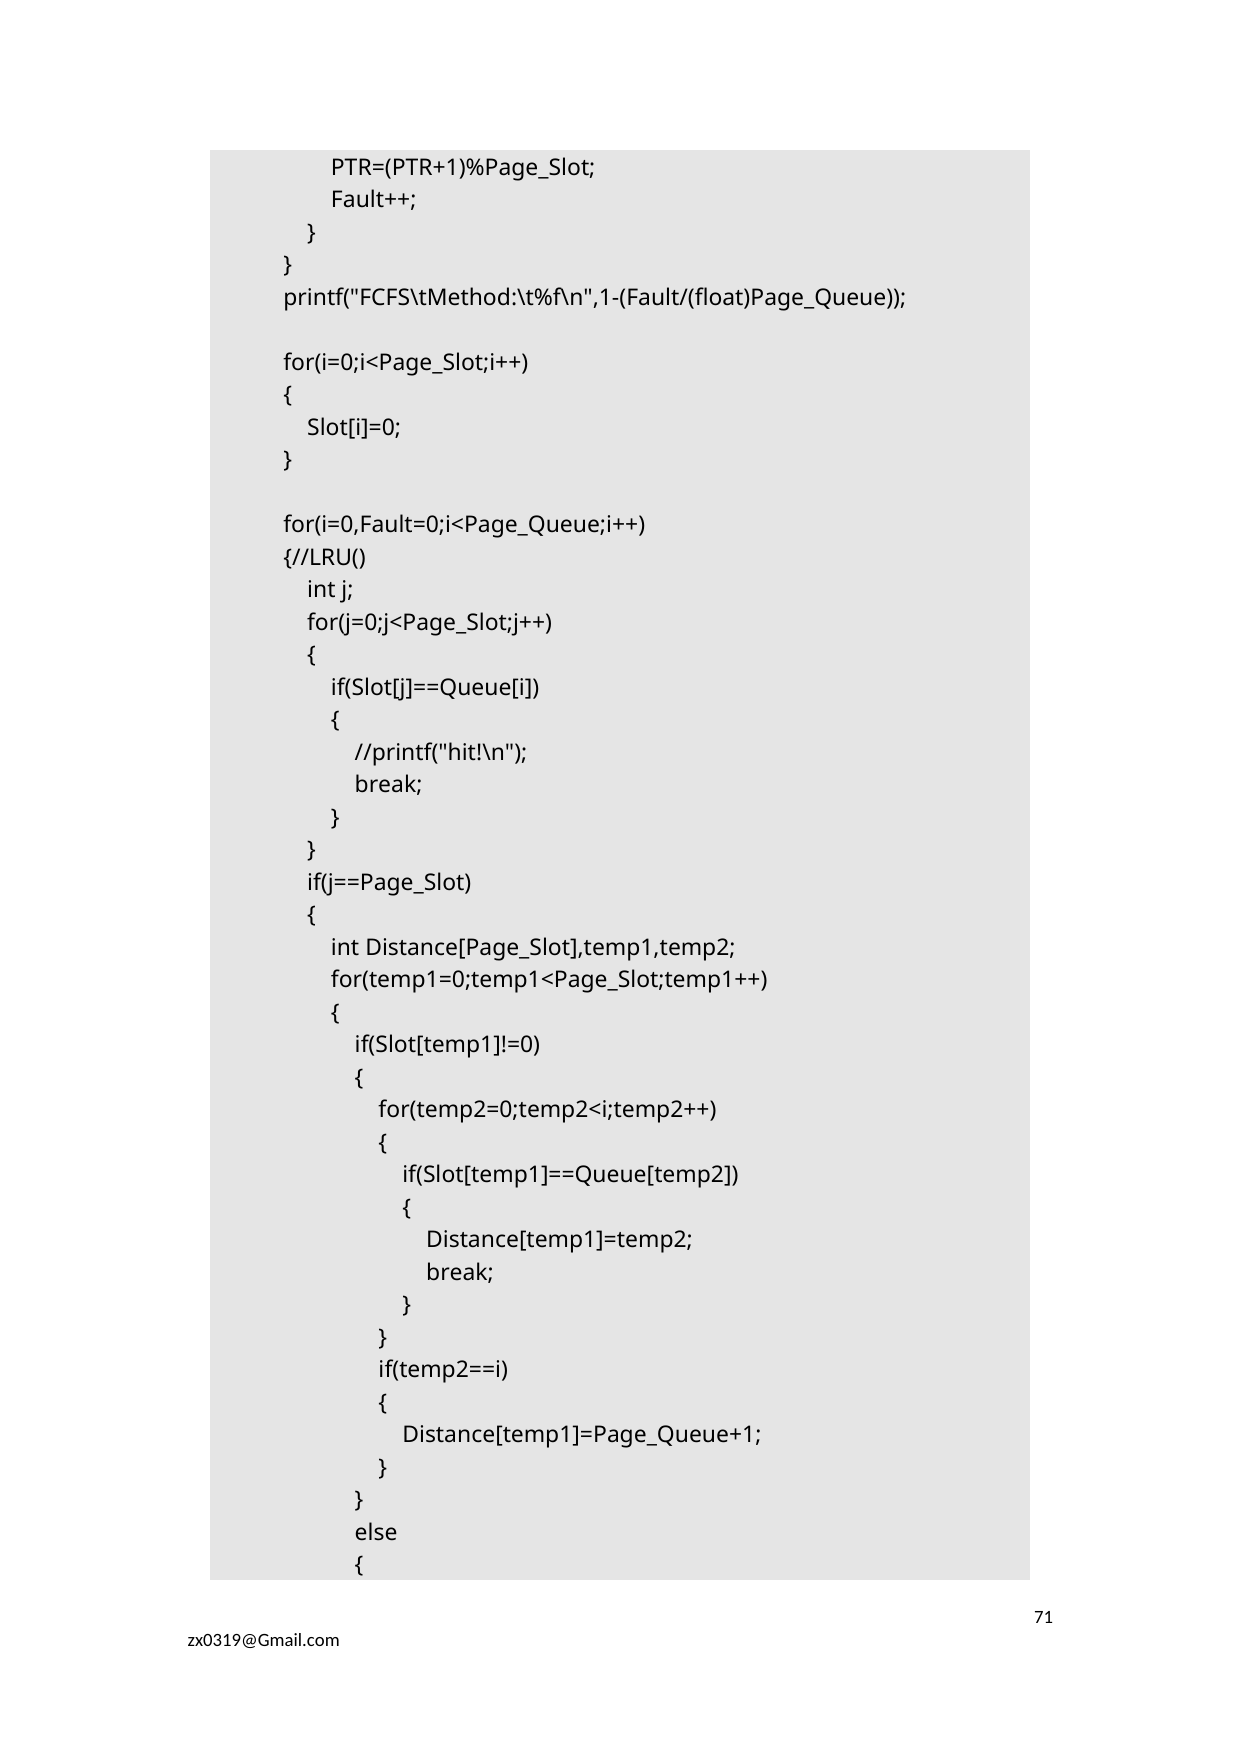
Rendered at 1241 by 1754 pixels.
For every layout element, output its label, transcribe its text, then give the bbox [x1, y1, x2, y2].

text { [210, 995, 1030, 1027]
text { [210, 1547, 1030, 1580]
text } [210, 247, 1030, 280]
text { [210, 637, 1030, 670]
text { [210, 1190, 1030, 1222]
text { [210, 377, 1030, 410]
text if(Slot[temp1]==Queue[temp2]) [210, 1157, 1030, 1190]
text int j; [210, 572, 1030, 605]
text { [210, 702, 1030, 735]
text if(Slot[j]==Queue[i]) [210, 670, 1030, 702]
text } [210, 442, 1030, 475]
text Slot[i]=0; [210, 410, 1030, 442]
text { [210, 1125, 1030, 1157]
text { [210, 1385, 1030, 1417]
text } [210, 215, 1030, 247]
text break; [210, 767, 1030, 800]
text int Distance[Page_Slot],temp1,temp2; [210, 930, 1030, 962]
text Fault++; [210, 182, 1030, 215]
text } [210, 800, 1030, 832]
text } [210, 1482, 1030, 1515]
text { [210, 1060, 1030, 1092]
text for(i=0,Fault=0;i<Page_Queue;i++) [210, 507, 1030, 540]
text { [210, 897, 1030, 930]
text Distance[temp1]=Page_Queue+1; [210, 1417, 1030, 1450]
text for(temp2=0;temp2<i;temp2++) [210, 1092, 1030, 1125]
text for(i=0;i<Page_Slot;i++) [210, 345, 1030, 377]
text //printf("hit!\n"); [210, 735, 1030, 767]
text if(temp2==i) [210, 1352, 1030, 1385]
text break; [210, 1255, 1030, 1287]
text if(j==Page_Slot) [210, 865, 1030, 897]
text for(temp1=0;temp1<Page_Slot;temp1++) [210, 962, 1030, 995]
text for(j=0;j<Page_Slot;j++) [210, 605, 1030, 637]
text } [210, 1320, 1030, 1352]
text printf("FCFS\tMethod:\t%f\n",1-(Fault/(float)Page_Queue)); [210, 280, 1030, 312]
text Distance[temp1]=temp2; [210, 1222, 1030, 1255]
text PTR=(PTR+1)%Page_Slot; [210, 150, 1030, 182]
text } [210, 1450, 1030, 1482]
text } [210, 1287, 1030, 1320]
text if(Slot[temp1]!=0) [210, 1027, 1030, 1060]
text } [210, 832, 1030, 865]
text else [210, 1515, 1030, 1547]
text {//LRU() [210, 540, 1030, 572]
